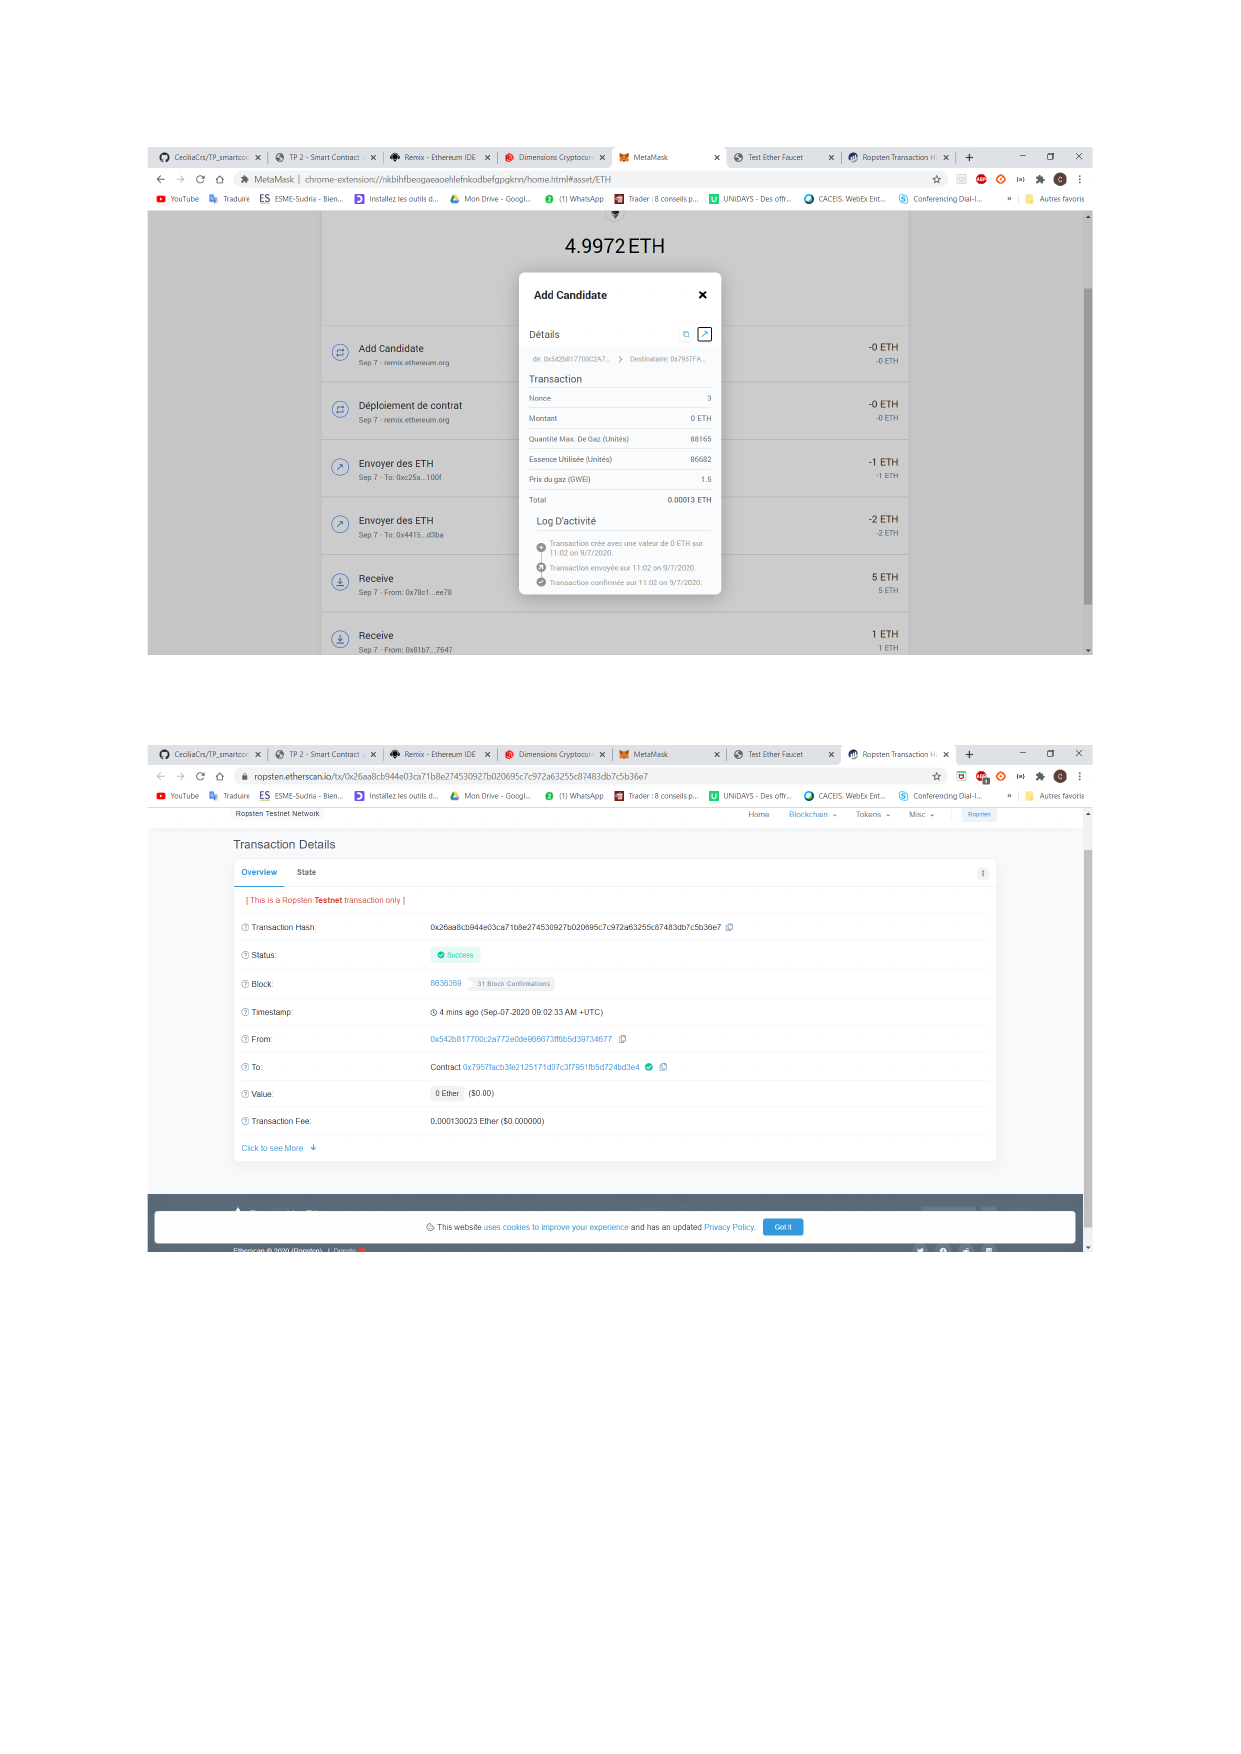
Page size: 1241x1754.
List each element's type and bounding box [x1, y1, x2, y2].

picture [147, 745, 1093, 1252]
picture [147, 147, 1093, 655]
